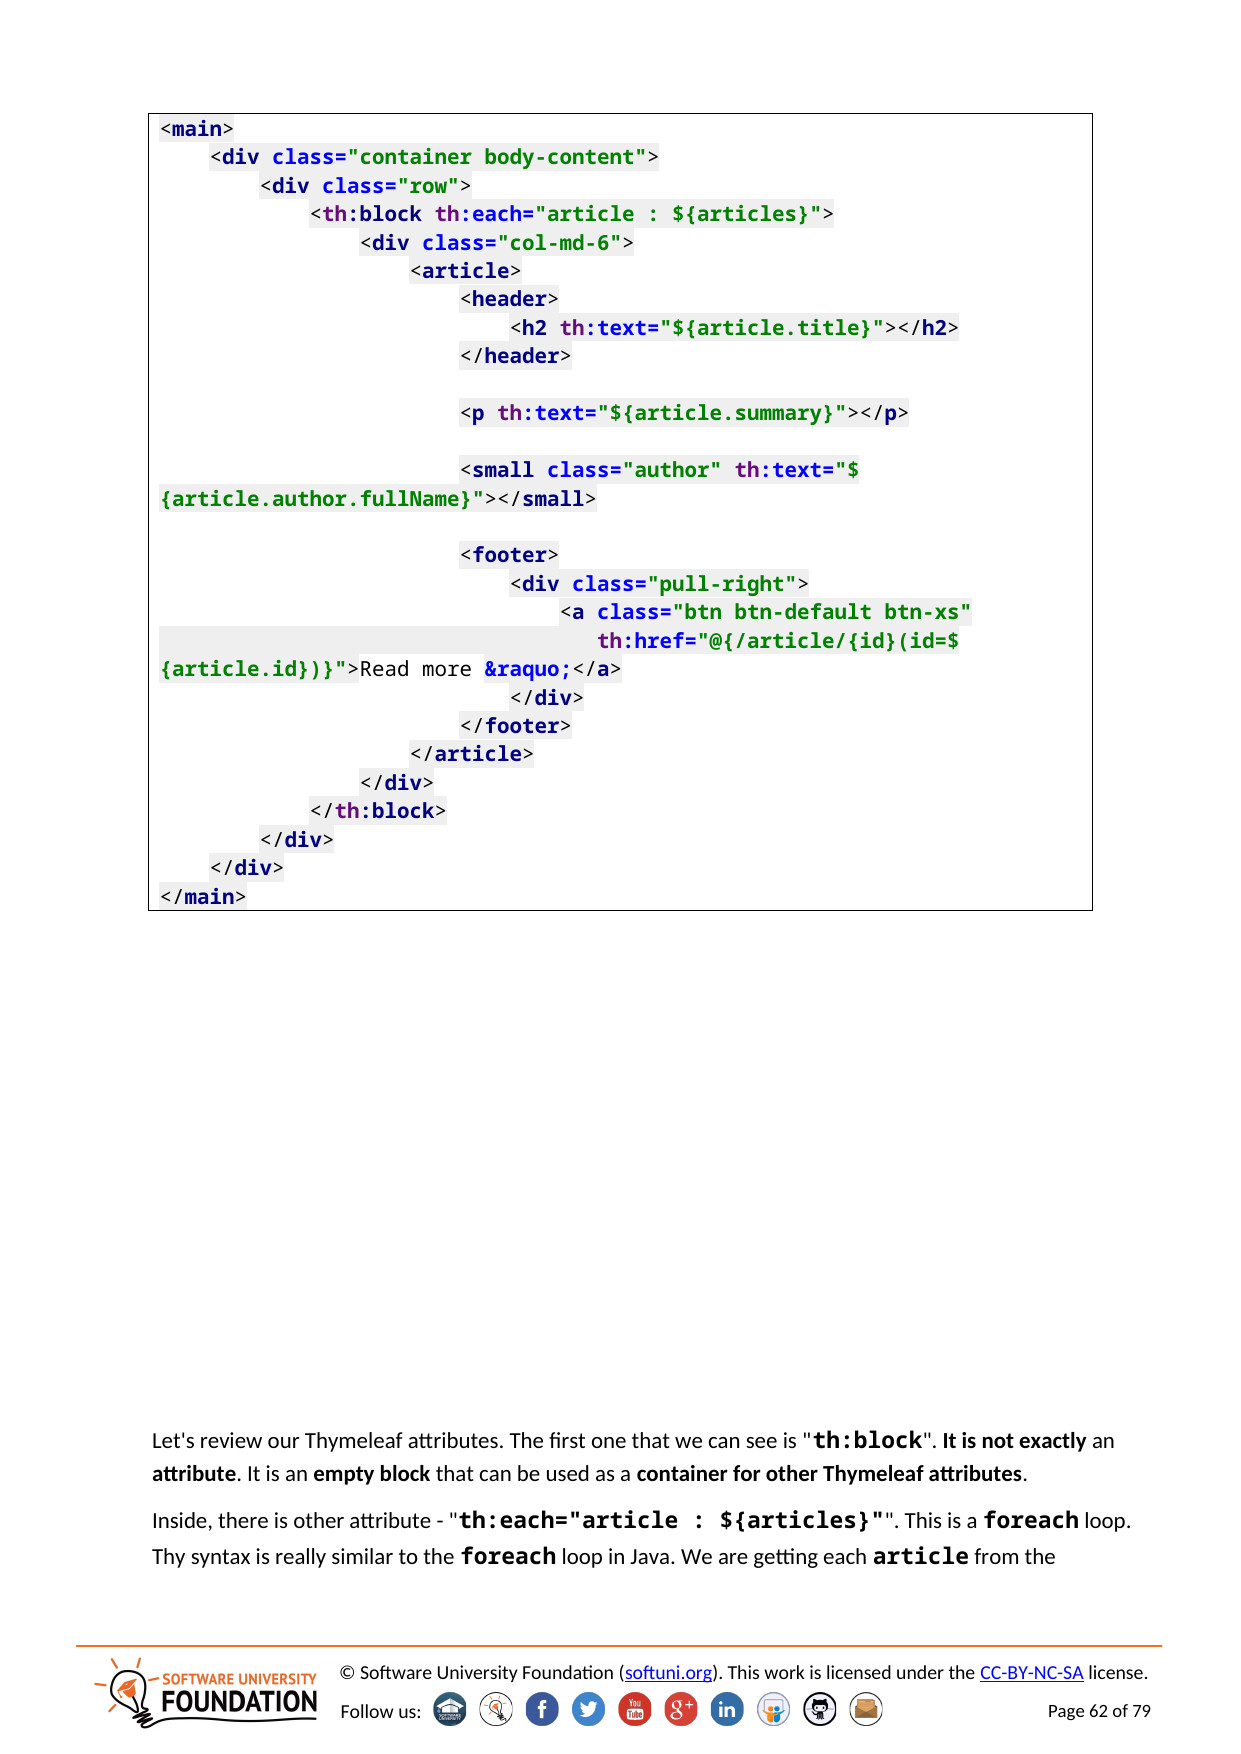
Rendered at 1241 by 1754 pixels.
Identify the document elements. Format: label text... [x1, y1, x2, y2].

picture [710, 1692, 744, 1726]
picture [93, 1656, 317, 1729]
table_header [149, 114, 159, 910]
text Let's review our Thymeleaf attributes. The first one that we can see is "th:block". It is not exactly an attribute. It is an empty block that can be used as a container for other Thymeleaf attributes. [152, 1424, 1163, 1487]
picture [618, 1692, 652, 1726]
picture [525, 1692, 559, 1726]
picture [803, 1692, 837, 1726]
picture [433, 1692, 467, 1726]
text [152, 1504, 1163, 1571]
picture [664, 1692, 698, 1726]
picture [572, 1692, 605, 1726]
picture [757, 1692, 790, 1726]
picture [849, 1692, 883, 1726]
picture [479, 1692, 513, 1726]
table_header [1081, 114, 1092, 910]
